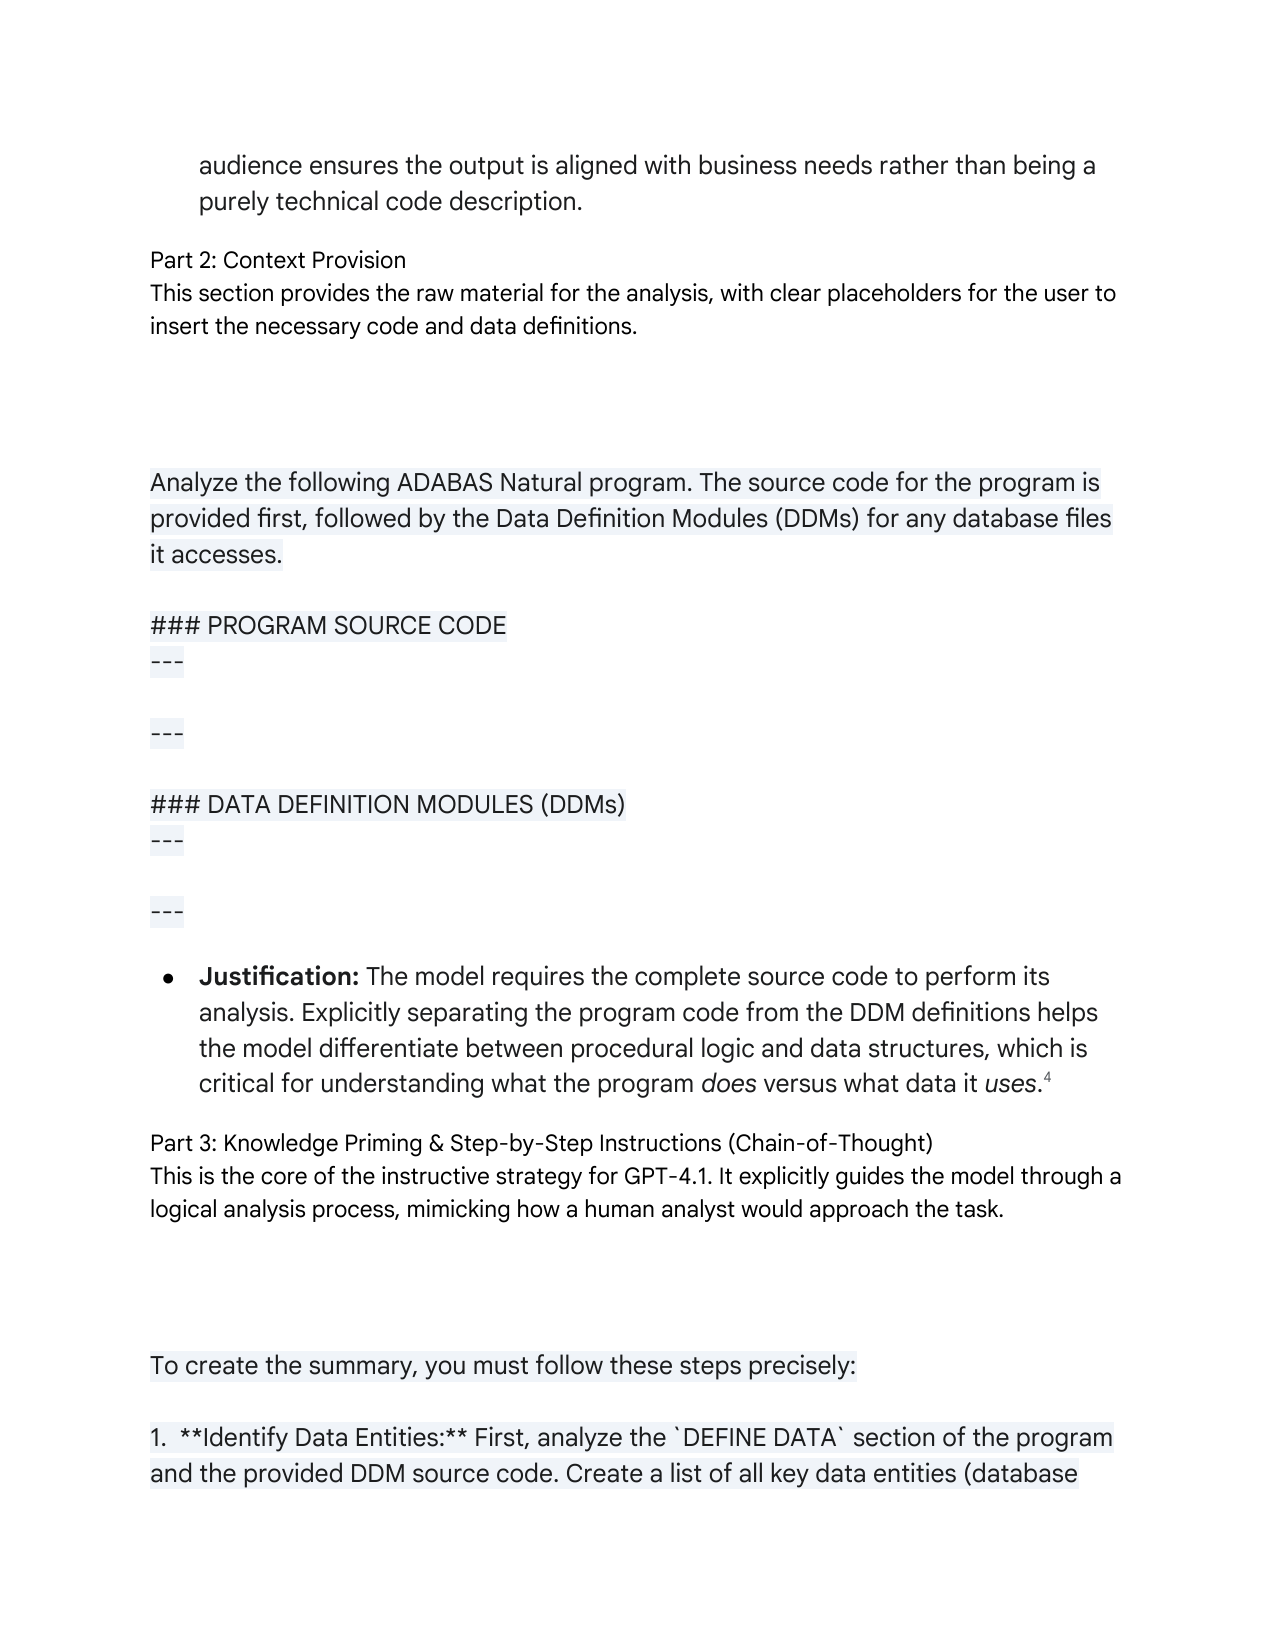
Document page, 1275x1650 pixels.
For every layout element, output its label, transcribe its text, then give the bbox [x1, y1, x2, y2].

text This section provides the raw material for the analysis, with clear placeholders for the user to insert the necessary code and data definitions. [150, 279, 1125, 341]
list Justification: The model requires the complete source code to perform its analysis. Explicitly separating the program code from the DDM definitions helps the model differentiate between procedural logic and data structures, which is critical for understanding what the program does versus what data it uses.4 [161, 961, 1125, 1100]
text Part 2: Context Provision [150, 246, 1125, 275]
text This is the core of the instructive strategy for GPT-4.1. It explicitly guides the model through a logical analysis process, mimicking how a human analyst would approach the task. [150, 1162, 1125, 1223]
text Part 3: Knowledge Priming & Step-by-Step Instructions (Chain-of-Thought) [150, 1129, 1125, 1158]
text Analyze the following ADABAS Natural program. The source code for the program is provided first, followed by the Data Definition Modules (DDMs) for any database files it accesses. ### PROGRAM SOURCE CODE --- --- ### DATA DEFINITION MODULES (DDMs) --- --- [150, 468, 1125, 958]
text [150, 1351, 1125, 1489]
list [161, 150, 1125, 217]
